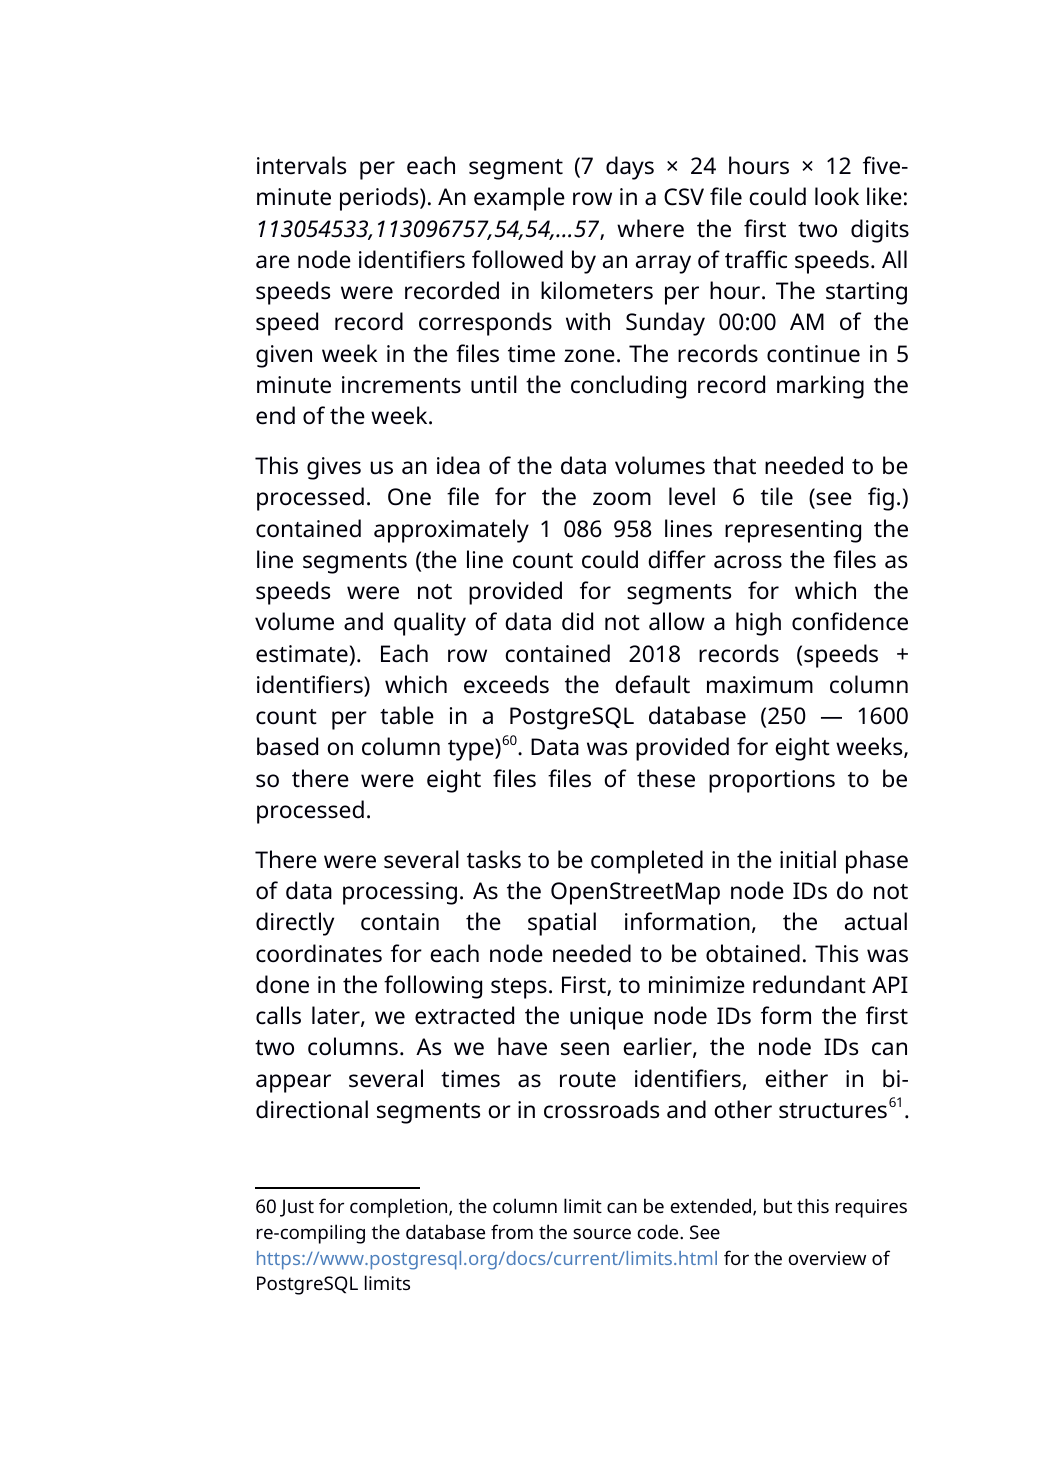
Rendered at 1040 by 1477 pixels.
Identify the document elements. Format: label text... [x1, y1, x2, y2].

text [255, 150, 910, 431]
text This gives us an idea of the data volumes that needed to be processed. One file for the zoom level 6 tile (see fig.) contained approximately 1 086 958 lines representing the line segments (the line count could differ across the files as speeds were not provided for segments for which the volume and quality of data did not allow a high confidence estimate). Each row contained 2018 records (speeds + identifiers) which exceeds the default maximum column count per table in a PostgreSQL database (250 — 1600 based on column type). Data was provided for eight weeks, so there were eight files files of these proportions to be processed. [255, 450, 910, 825]
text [255, 844, 910, 1125]
